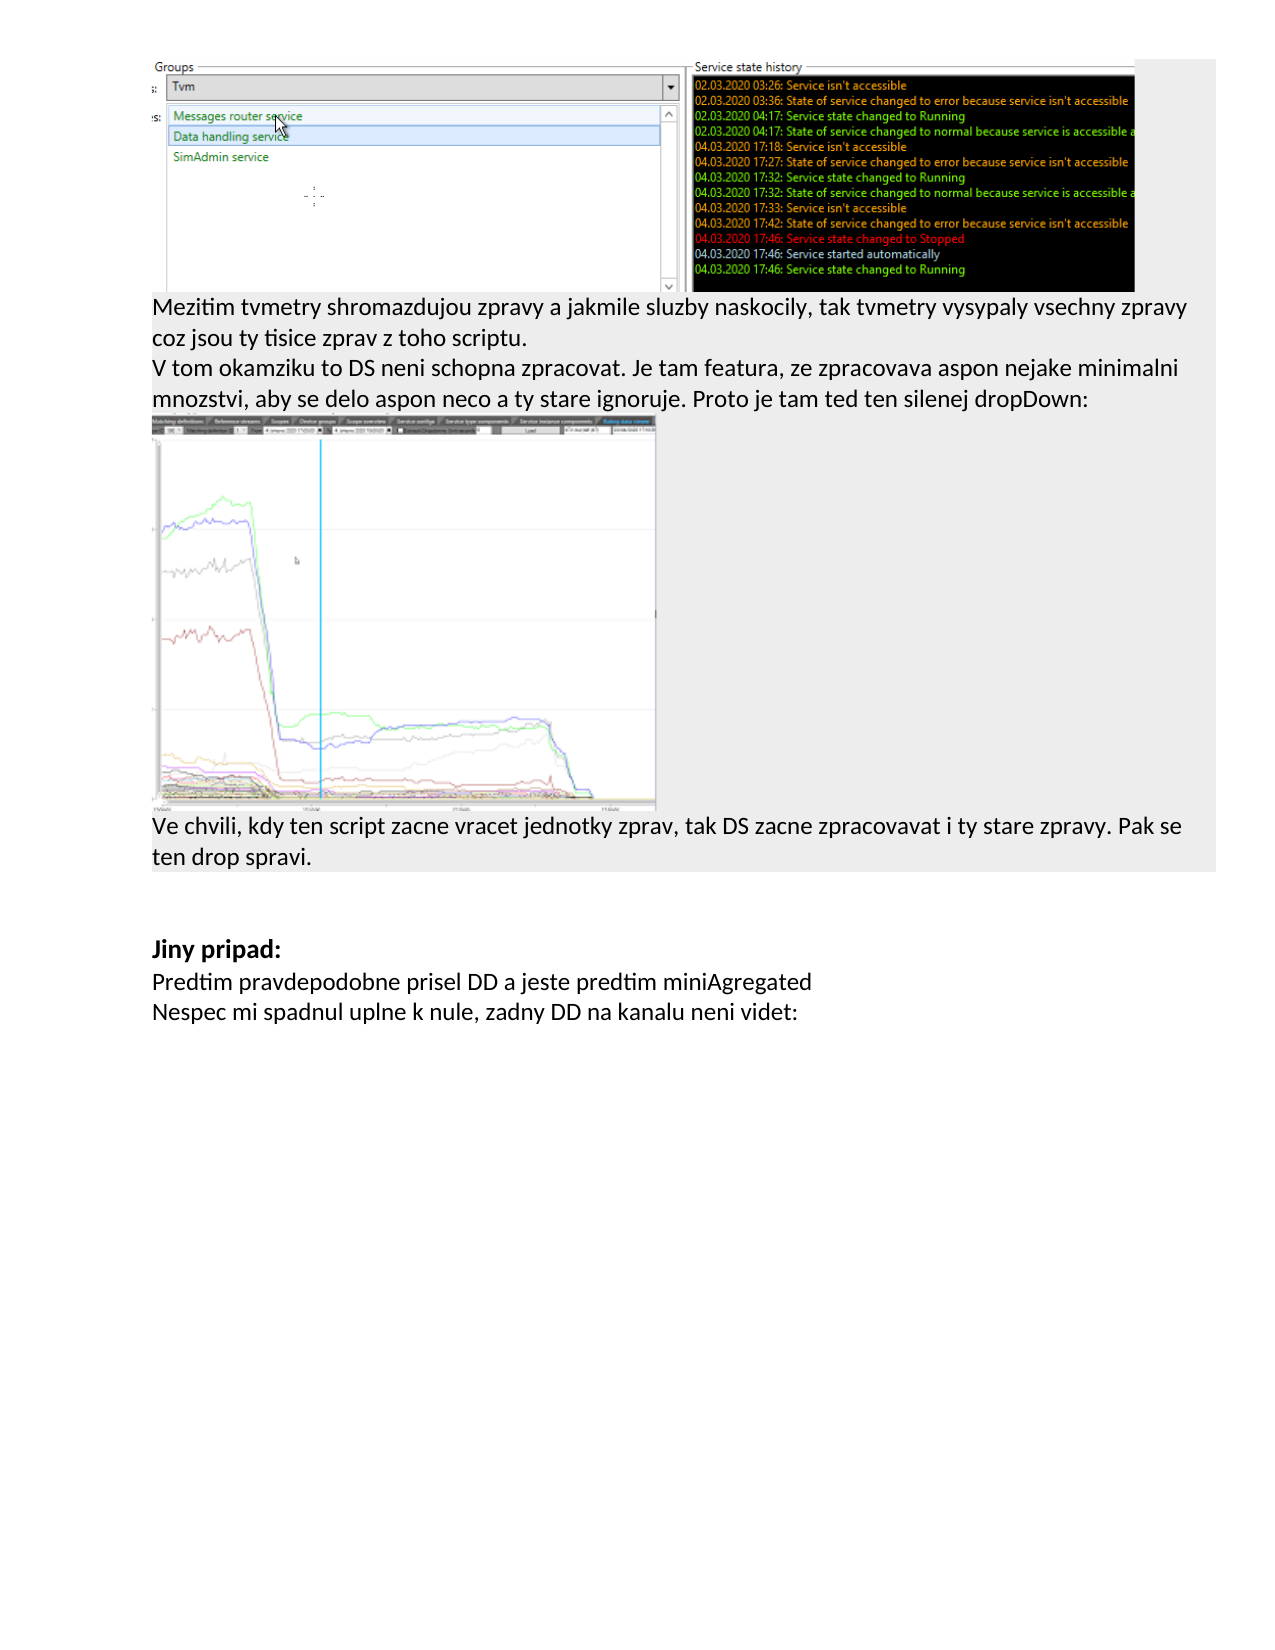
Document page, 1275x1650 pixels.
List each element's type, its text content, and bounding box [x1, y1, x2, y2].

text Jiny pripad: [152, 933, 1216, 966]
text Nespec mi spadnul uplne k nule, zadny DD na kanalu neni videt: [152, 996, 1216, 1027]
text Ve chvili, kdy ten script zacne vracet jednotky zprav, tak DS zacne zpracovavat i ty stare zpravy. Pak se ten drop spravi. [152, 811, 1216, 872]
text Mezitim tvmetry shromazdujou zpravy a jakmile sluzby naskocily, tak tvmetry vysypaly vsechny zpravy coz jsou ty tisice zprav z toho scriptu. [152, 292, 1216, 353]
picture [151, 413, 657, 811]
picture [151, 59, 1135, 292]
text Predtim pravdepodobne prisel DD a jeste predtim miniAgregated [152, 966, 1216, 996]
text V tom okamziku to DS neni schopna zpracovat. Je tam featura, ze zpracovava aspon nejake minimalni mnozstvi, aby se delo aspon neco a ty stare ignoruje. Proto je tam ted ten silenej dropDown: [152, 353, 1216, 414]
